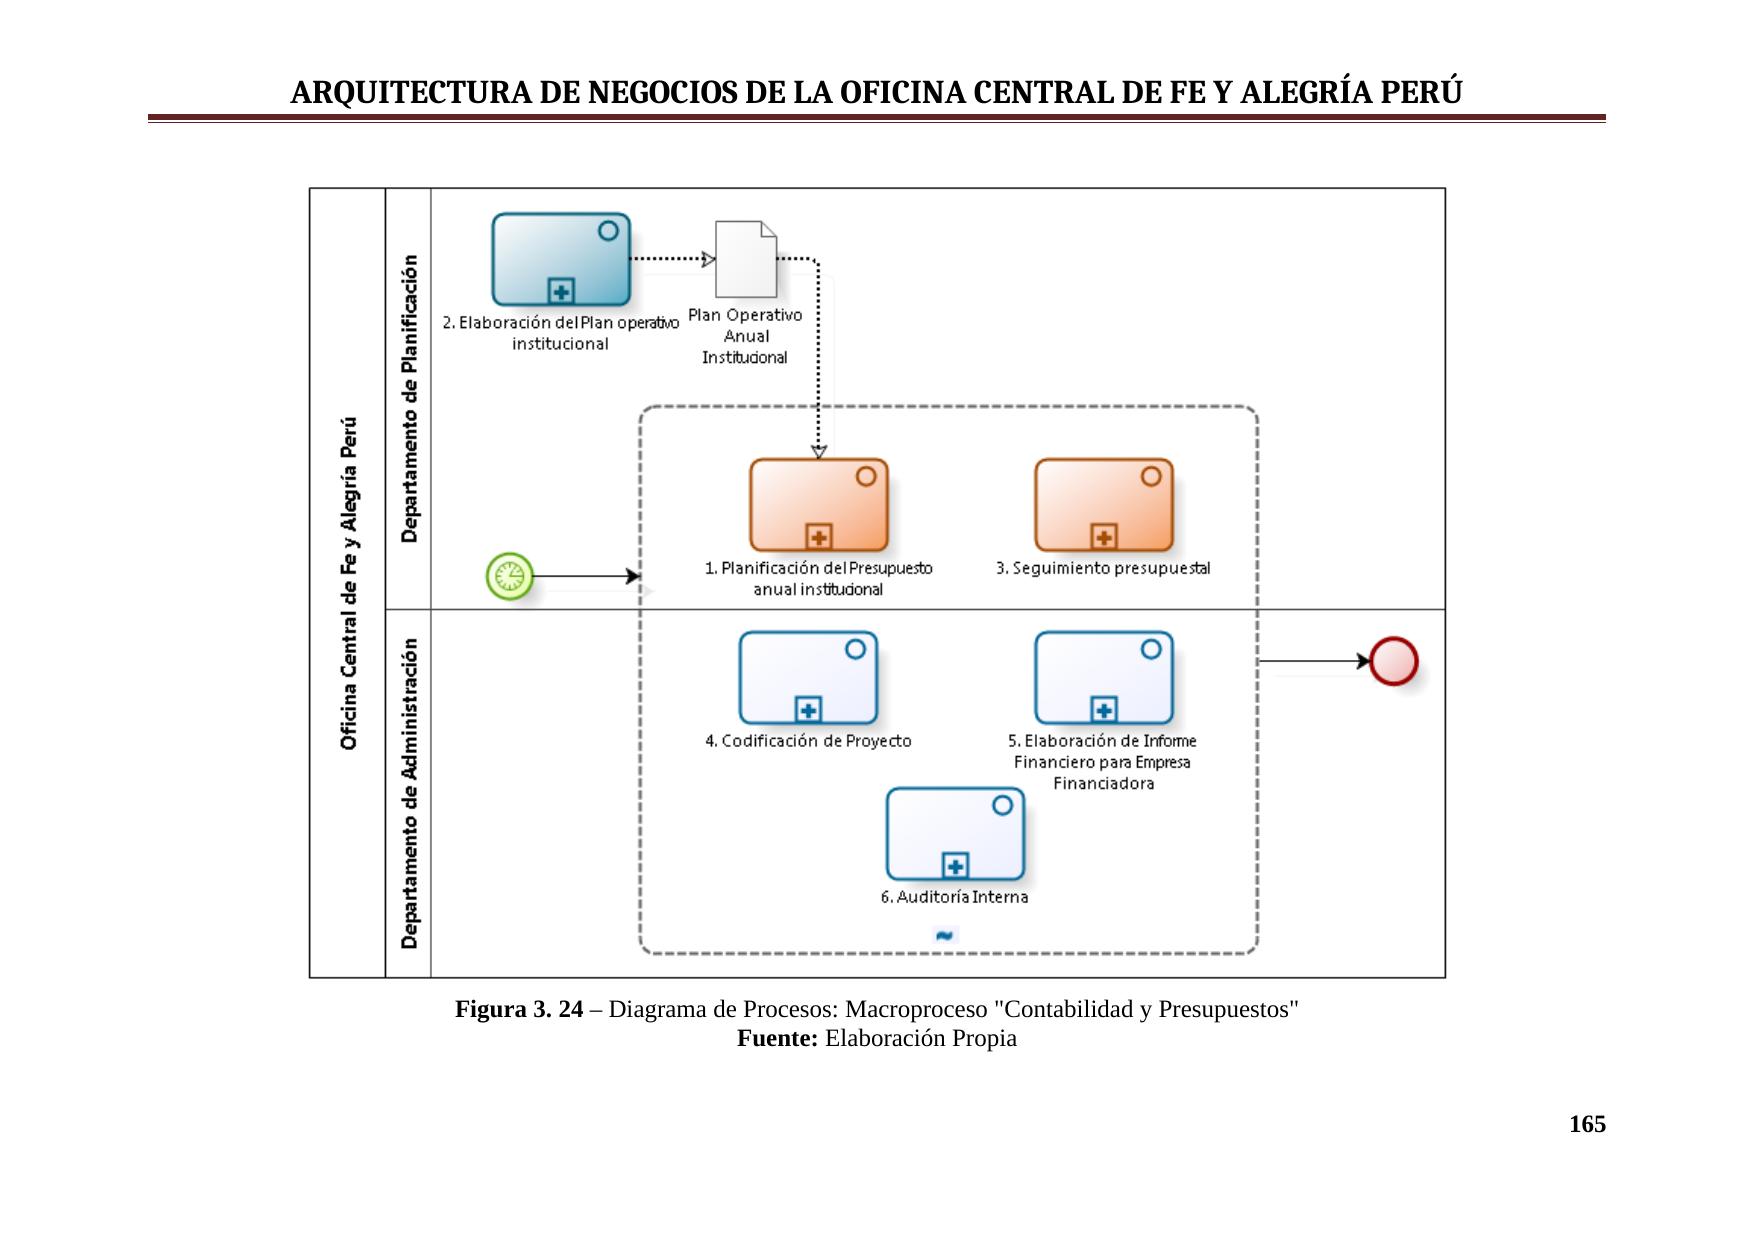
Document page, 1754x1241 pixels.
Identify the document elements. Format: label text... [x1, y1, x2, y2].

text Fuente: Elaboración Propia [148, 1023, 1606, 1052]
text Figura 3. 24 – Diagrama de Procesos: Macroproceso "Contabilidad y Presupuestos" [148, 994, 1606, 1023]
picture [297, 177, 1457, 994]
